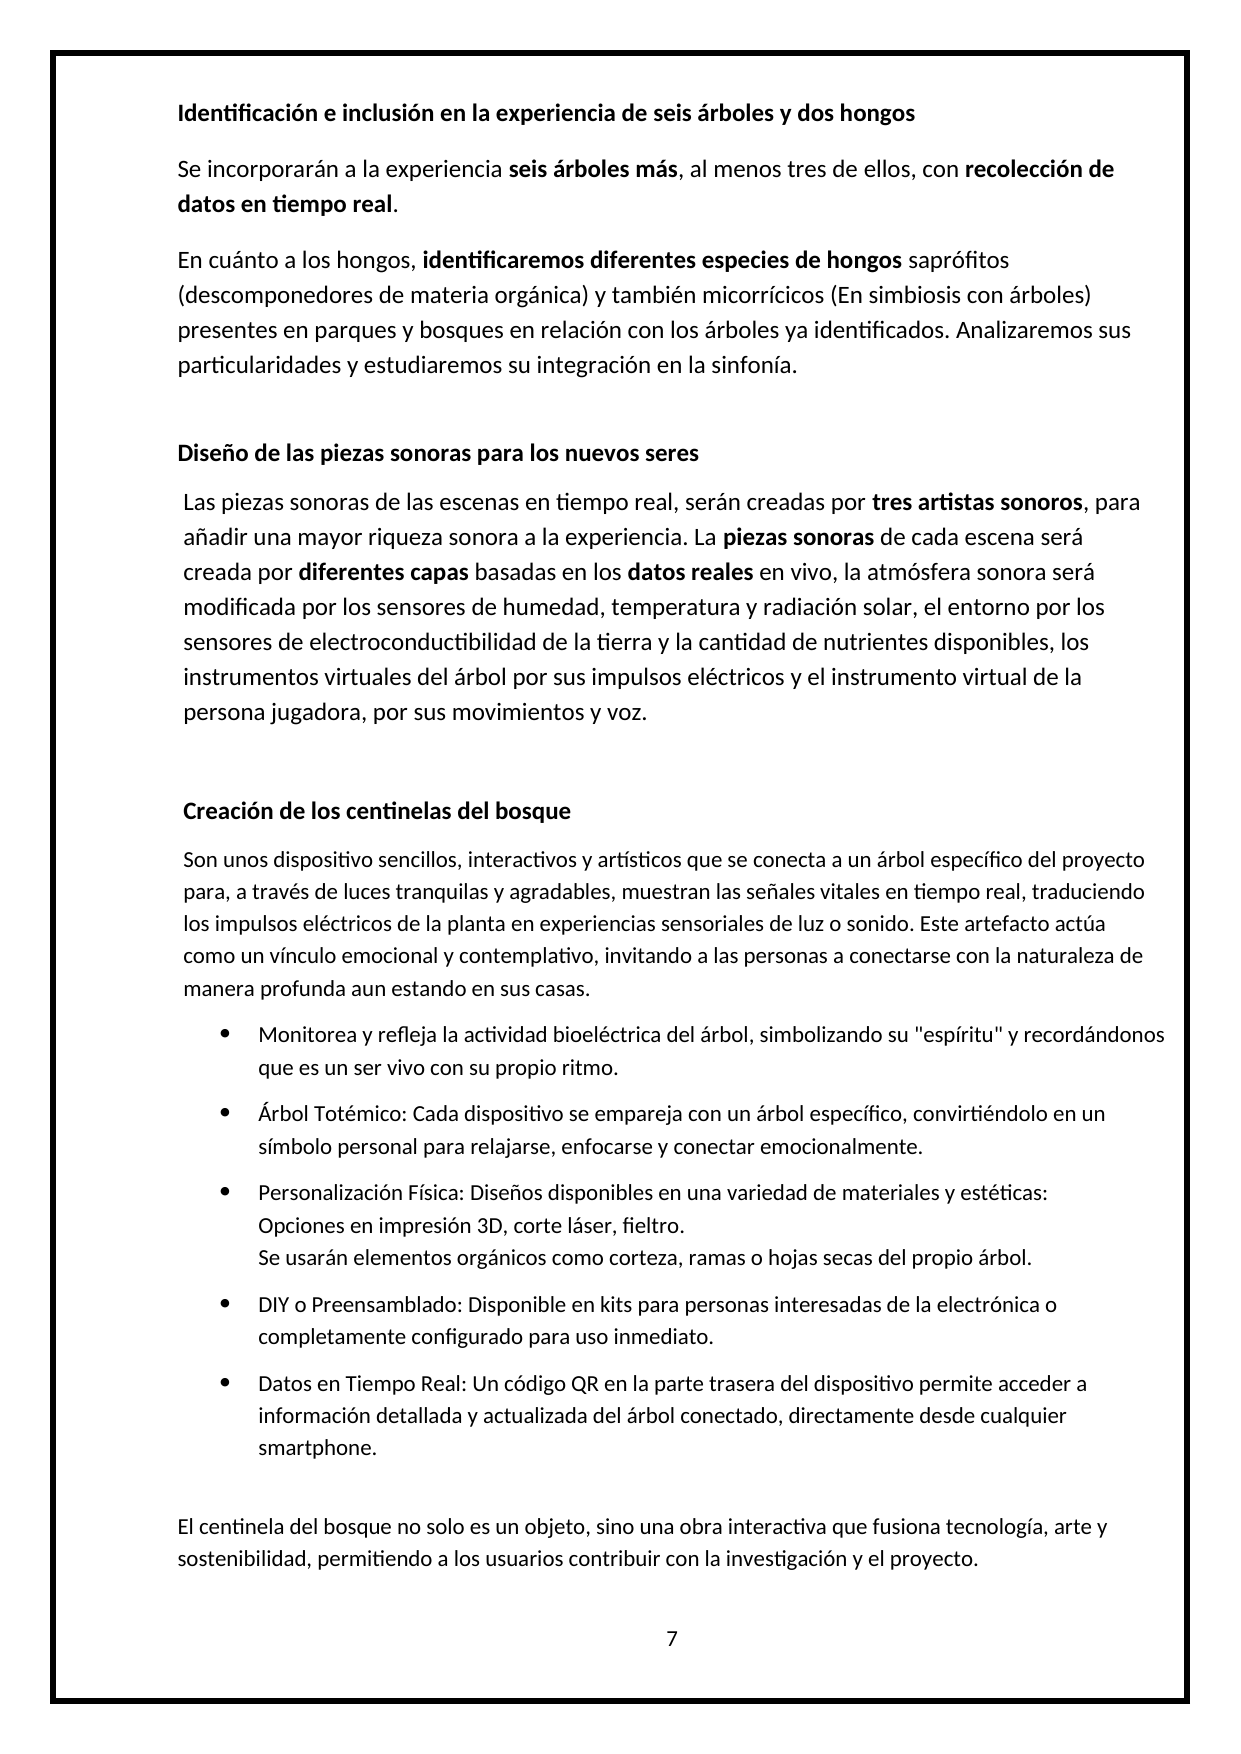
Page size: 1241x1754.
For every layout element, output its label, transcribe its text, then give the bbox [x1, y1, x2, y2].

text Diseño de las piezas sonoras para los nuevos seres [177, 437, 1167, 467]
list Creación de los centinelas del bosque [183, 796, 1149, 826]
list DIY o Preensamblado: Disponible en kits para personas interesadas de la electrónica o completamente configurado para uso inmediato. [221, 1290, 1167, 1350]
list Las piezas sonoras de las escenas en tiempo real, serán creadas por tres artistas sonoros, para añadir una mayor riqueza sonora a la experiencia. La piezas sonoras de cada escena será creada por diferentes capas basadas en los datos reales en vivo, la atmósfera sonora será modificada por los sensores de humedad, temperatura y radiación solar, el entorno por los sensores de electroconductibilidad de la tierra y la cantidad de nutrientes disponibles, los instrumentos virtuales del árbol por sus impulsos eléctricos y el instrumento virtual de la persona jugadora, por sus movimientos y voz. [183, 486, 1149, 727]
list Son unos dispositivo sencillos, interactivos y artísticos que se conecta a un árbol específico del proyecto para, a través de luces tranquilas y agradables, muestran las señales vitales en tiempo real, traduciendo los impulsos eléctricos de la planta en experiencias sensoriales de luz o sonido. Este artefacto actúa como un vínculo emocional y contemplativo, invitando a las personas a conectarse con la naturaleza de manera profunda aun estando en sus casas. [183, 845, 1149, 1002]
list Datos en Tiempo Real: Un código QR en la parte trasera del dispositivo permite acceder a información detallada y actualizada del árbol conectado, directamente desde cualquier smartphone. [221, 1369, 1167, 1461]
text Identificación e inclusión en la experiencia de seis árboles y dos hongos [177, 97, 1167, 128]
text Se incorporarán a la experiencia seis árboles más, al menos tres de ellos, con recolección de datos en tiempo real. [177, 153, 1167, 219]
list Árbol Totémico: Cada dispositivo se empareja con un árbol específico, convirtiéndolo en un símbolo personal para relajarse, enfocarse y conectar emocionalmente. [221, 1099, 1167, 1160]
list Monitorea y refleja la actividad bioeléctrica del árbol, simbolizando su "espíritu" y recordándonos que es un ser vivo con su propio ritmo. [221, 1021, 1167, 1081]
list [177, 1480, 1167, 1604]
list Personalización Física: Diseños disponibles en una variedad de materiales y estéticas: Opciones en impresión 3D, corte láser, fieltro. Se usarán elementos orgánicos como corteza, ramas o hojas secas del propio árbol. [221, 1178, 1167, 1271]
text En cuánto a los hongos, identificaremos diferentes especies de hongos saprófitos (descomponedores de materia orgánica) y también micorrícicos (En simbiosis con árboles) presentes en parques y bosques en relación con los árboles ya identificados. Analizaremos sus particularidades y estudiaremos su integración en la sinfonía. [177, 244, 1167, 412]
